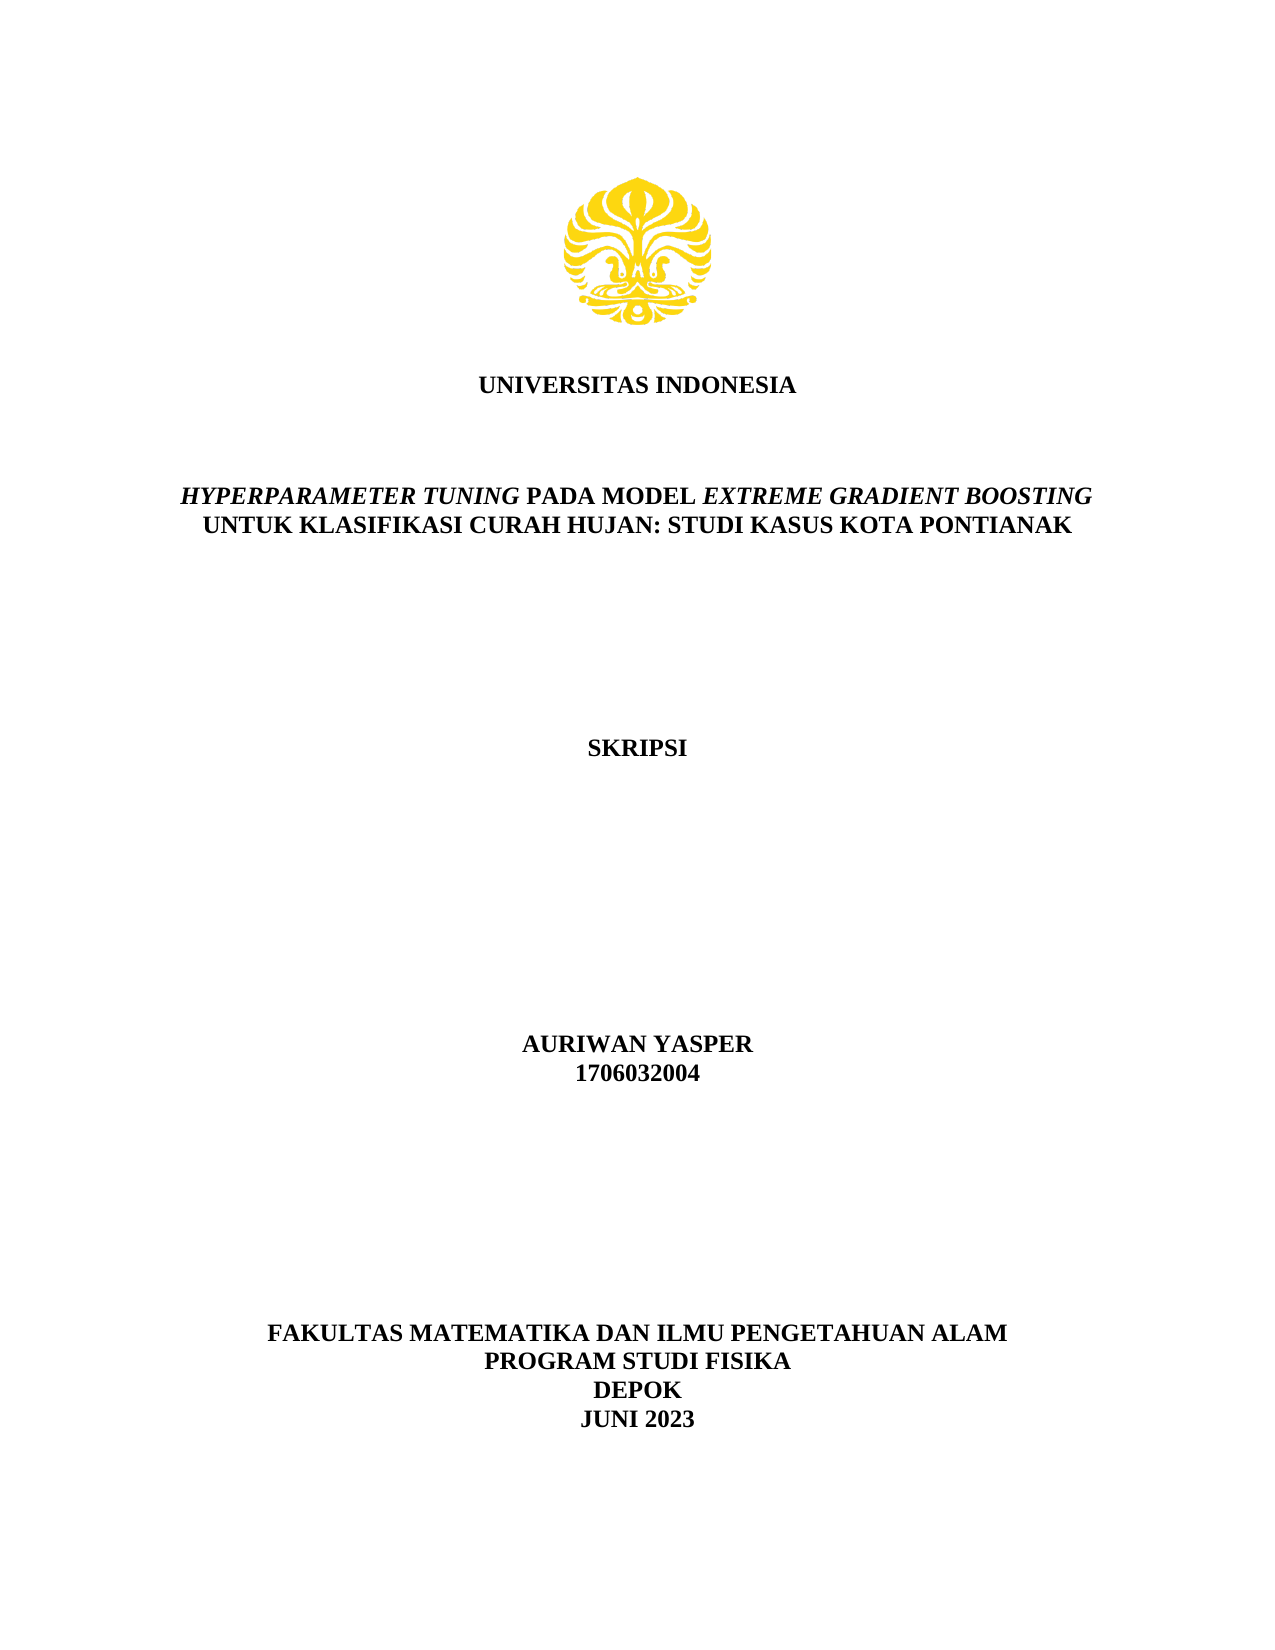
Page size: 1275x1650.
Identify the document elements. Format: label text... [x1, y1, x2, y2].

text HYPERPARAMETER TUNING PADA MODEL EXTREME GRADIENT BOOSTING UNTUK KLASIFIKASI CURAH HUJAN: STUDI KASUS KOTA PONTIANAK [177, 481, 1098, 539]
text FAKULTAS MATEMATIKA DAN ILMU PENGETAHUAN ALAM PROGRAM STUDI FISIKA DEPOK JUNI 2023 [177, 1318, 1098, 1433]
picture [563, 177, 712, 325]
text AURIWAN YASPER 1706032004 [177, 1029, 1098, 1087]
text UNIVERSITAS INDONESIA [177, 370, 1098, 399]
text SKRIPSI [177, 733, 1098, 761]
